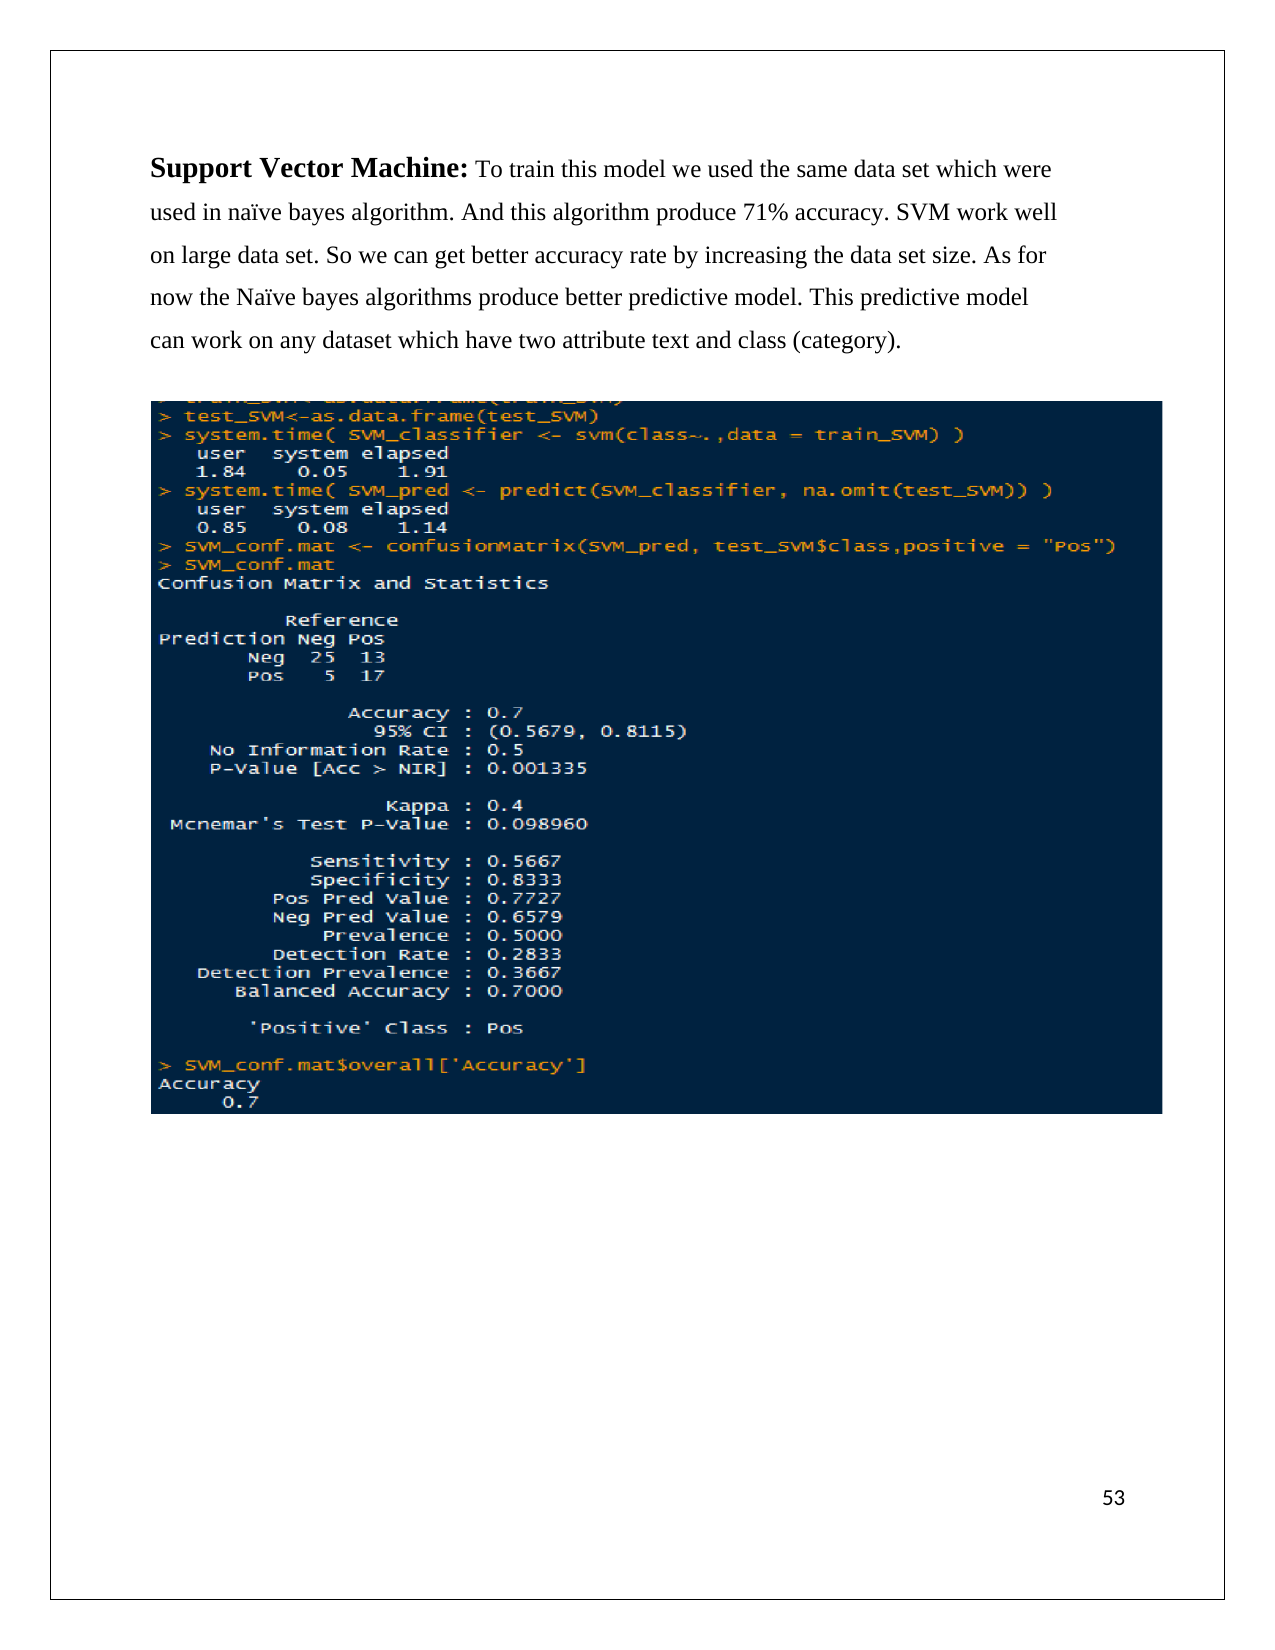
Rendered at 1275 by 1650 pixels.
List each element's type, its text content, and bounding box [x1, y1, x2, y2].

picture [150, 400, 1163, 1114]
text Support Vector Machine: To train this model we used the same data set which were used in naïve bayes algorithm. And this algorithm produce 71% accuracy. SVM work well on large data set. So we can get better accuracy rate by increasing the data set size. As for now the Naïve bayes algorithms produce better predictive model. This predictive model can work on any dataset which have two attribute text and class (category). [150, 150, 1064, 353]
